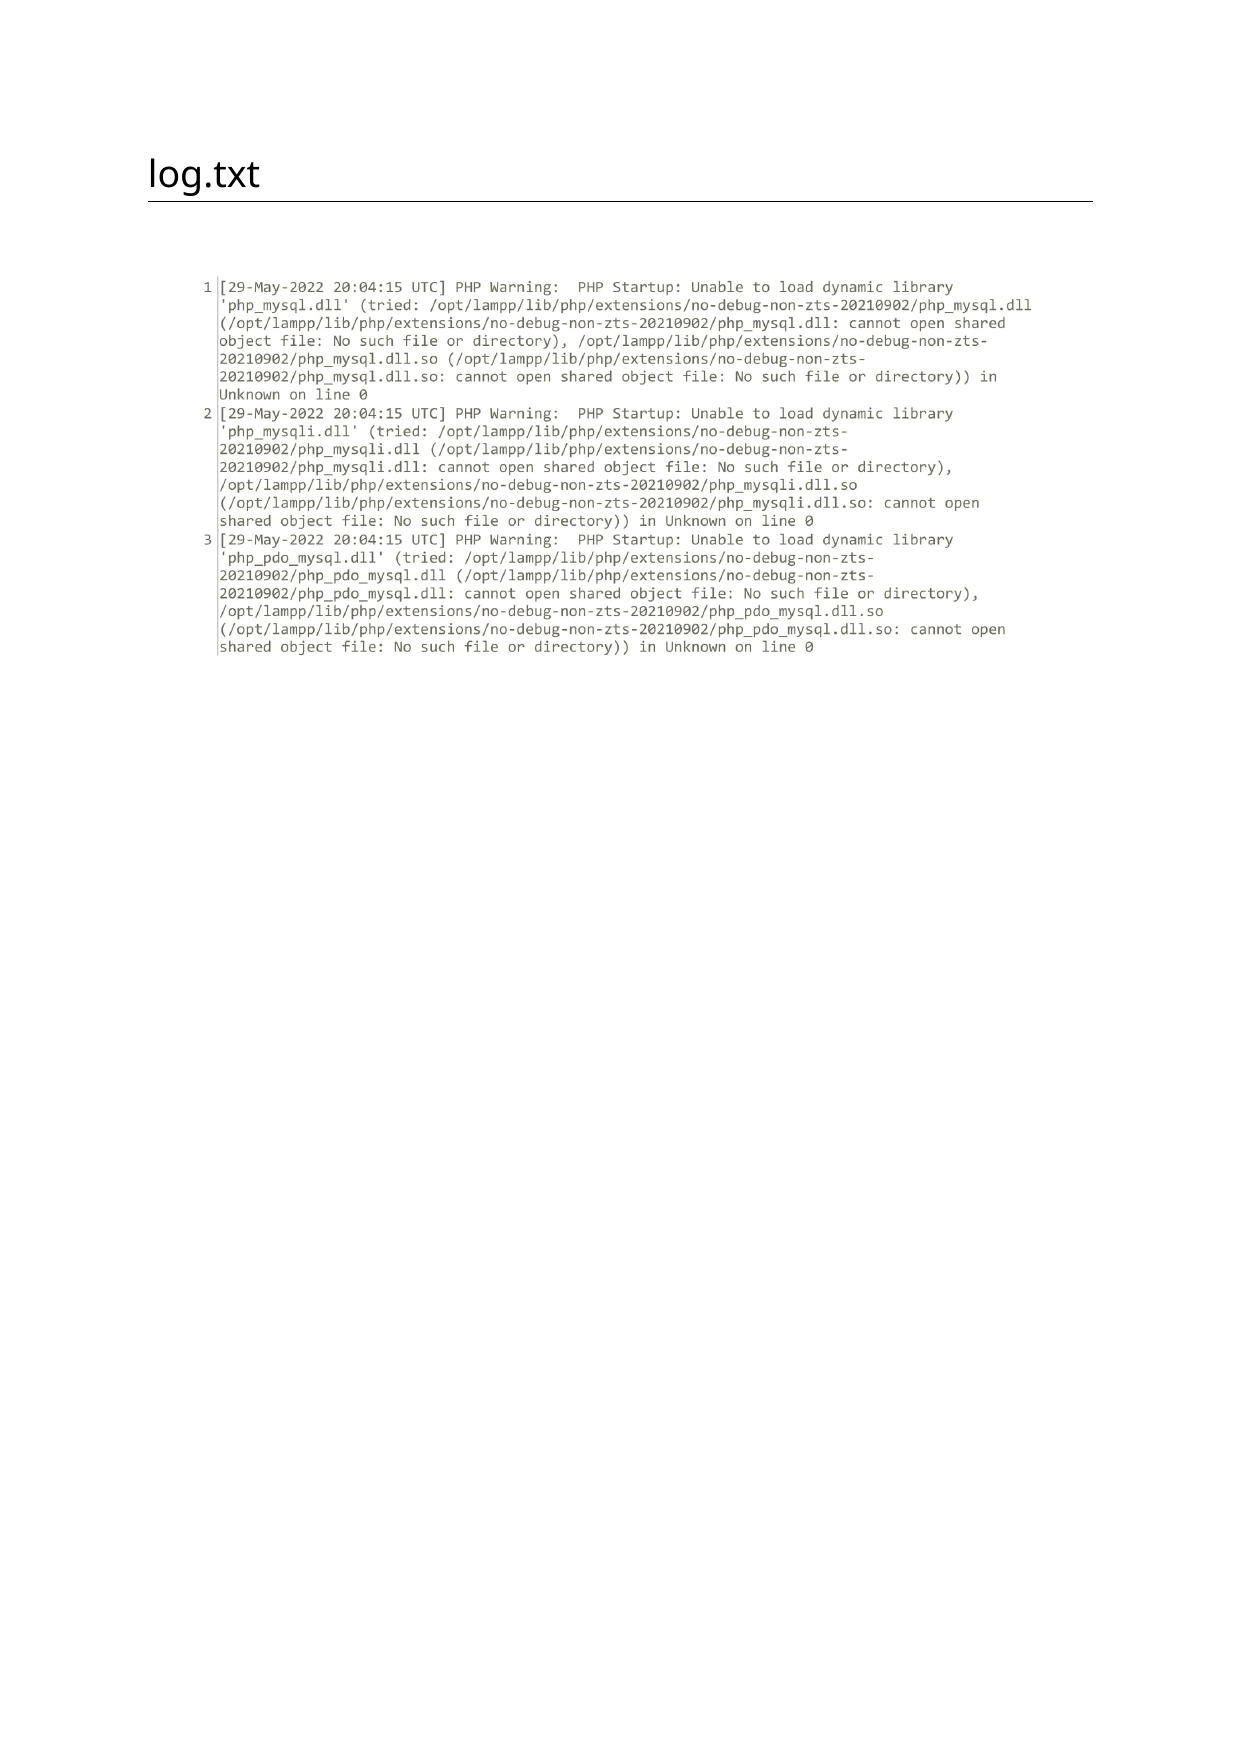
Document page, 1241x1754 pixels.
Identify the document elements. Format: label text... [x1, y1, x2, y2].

picture [147, 222, 1093, 1559]
text log.txt [148, 148, 1093, 201]
